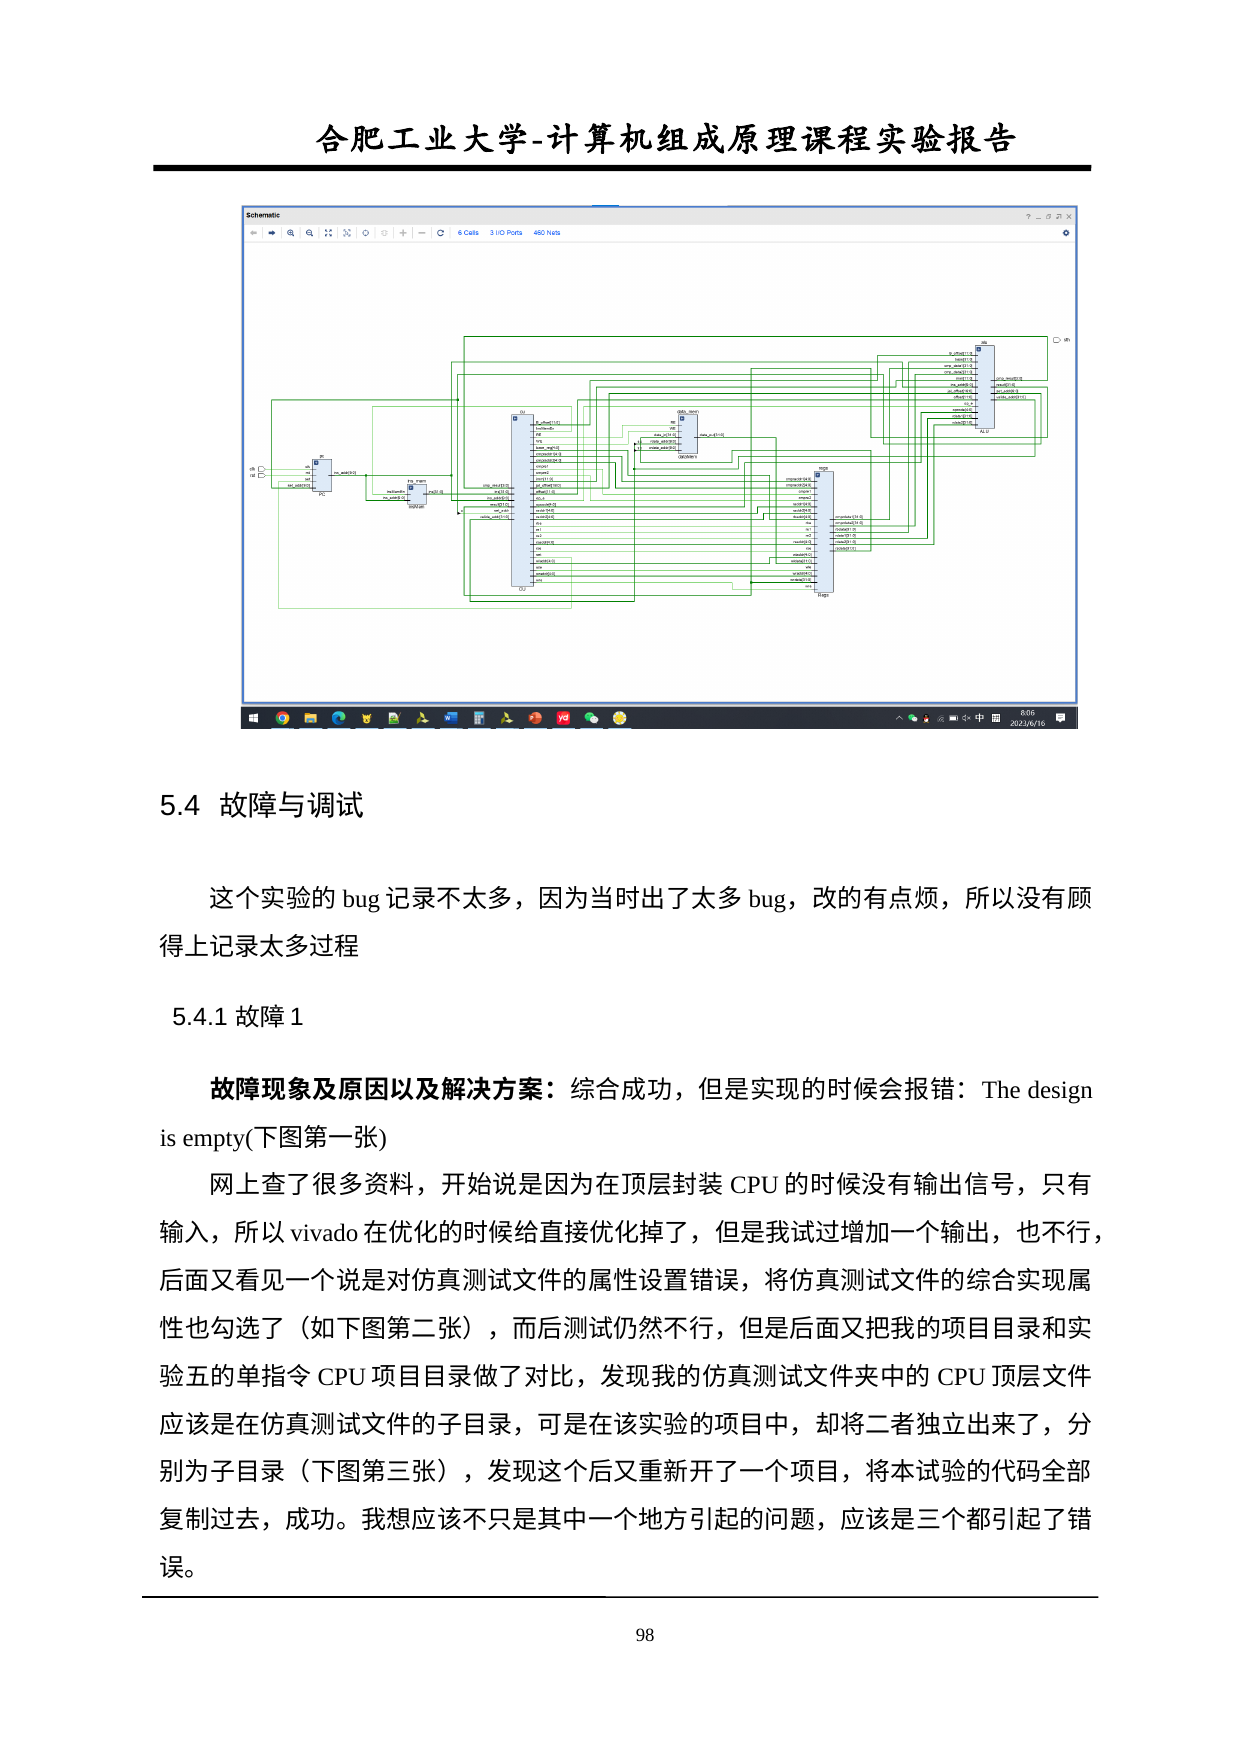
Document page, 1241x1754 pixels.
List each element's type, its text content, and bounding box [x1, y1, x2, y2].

text 故障现象及原因以及解决方案：综合成功，但是实现的时候会报错：The design is empty(下图第一张) [159, 1064, 1093, 1159]
picture [240, 205, 1078, 729]
text 这个实验的bug记录不太多，因为当时出了太多bug，改的有点烦，所以没有顾得上记录太多过程 [159, 872, 1093, 968]
subtitle 故障与调试 [159, 779, 1093, 825]
text 网上查了很多资料，开始说是因为在顶层封装CPU的时候没有输出信号，只有输入，所以vivado在优化的时候给直接优化掉了，但是我试过增加一个输出，也不行，后面又看见一个说是对仿真测试文件的属性设置错误，将仿真测试文件的综合实现属性也勾选了（如下图第二张），而后测试仍然不行，但是后面又把我的项目目录和实验五的单指令CPU项目目录做了对比，发现我的仿真测试文件夹中的CPU顶层文件应该是在仿真测试文件的子目录，可是在该实验的项目中，却将二者独立出来了，分别为子目录（下图第三张），发现这个后又重新开了一个项目，将本试验的代码全部复制过去，成功。我想应该不只是其中一个地方引起的问题，应该是三个都引起了错误。 [159, 1159, 1093, 1589]
subtitle 故障1 [159, 992, 1093, 1040]
